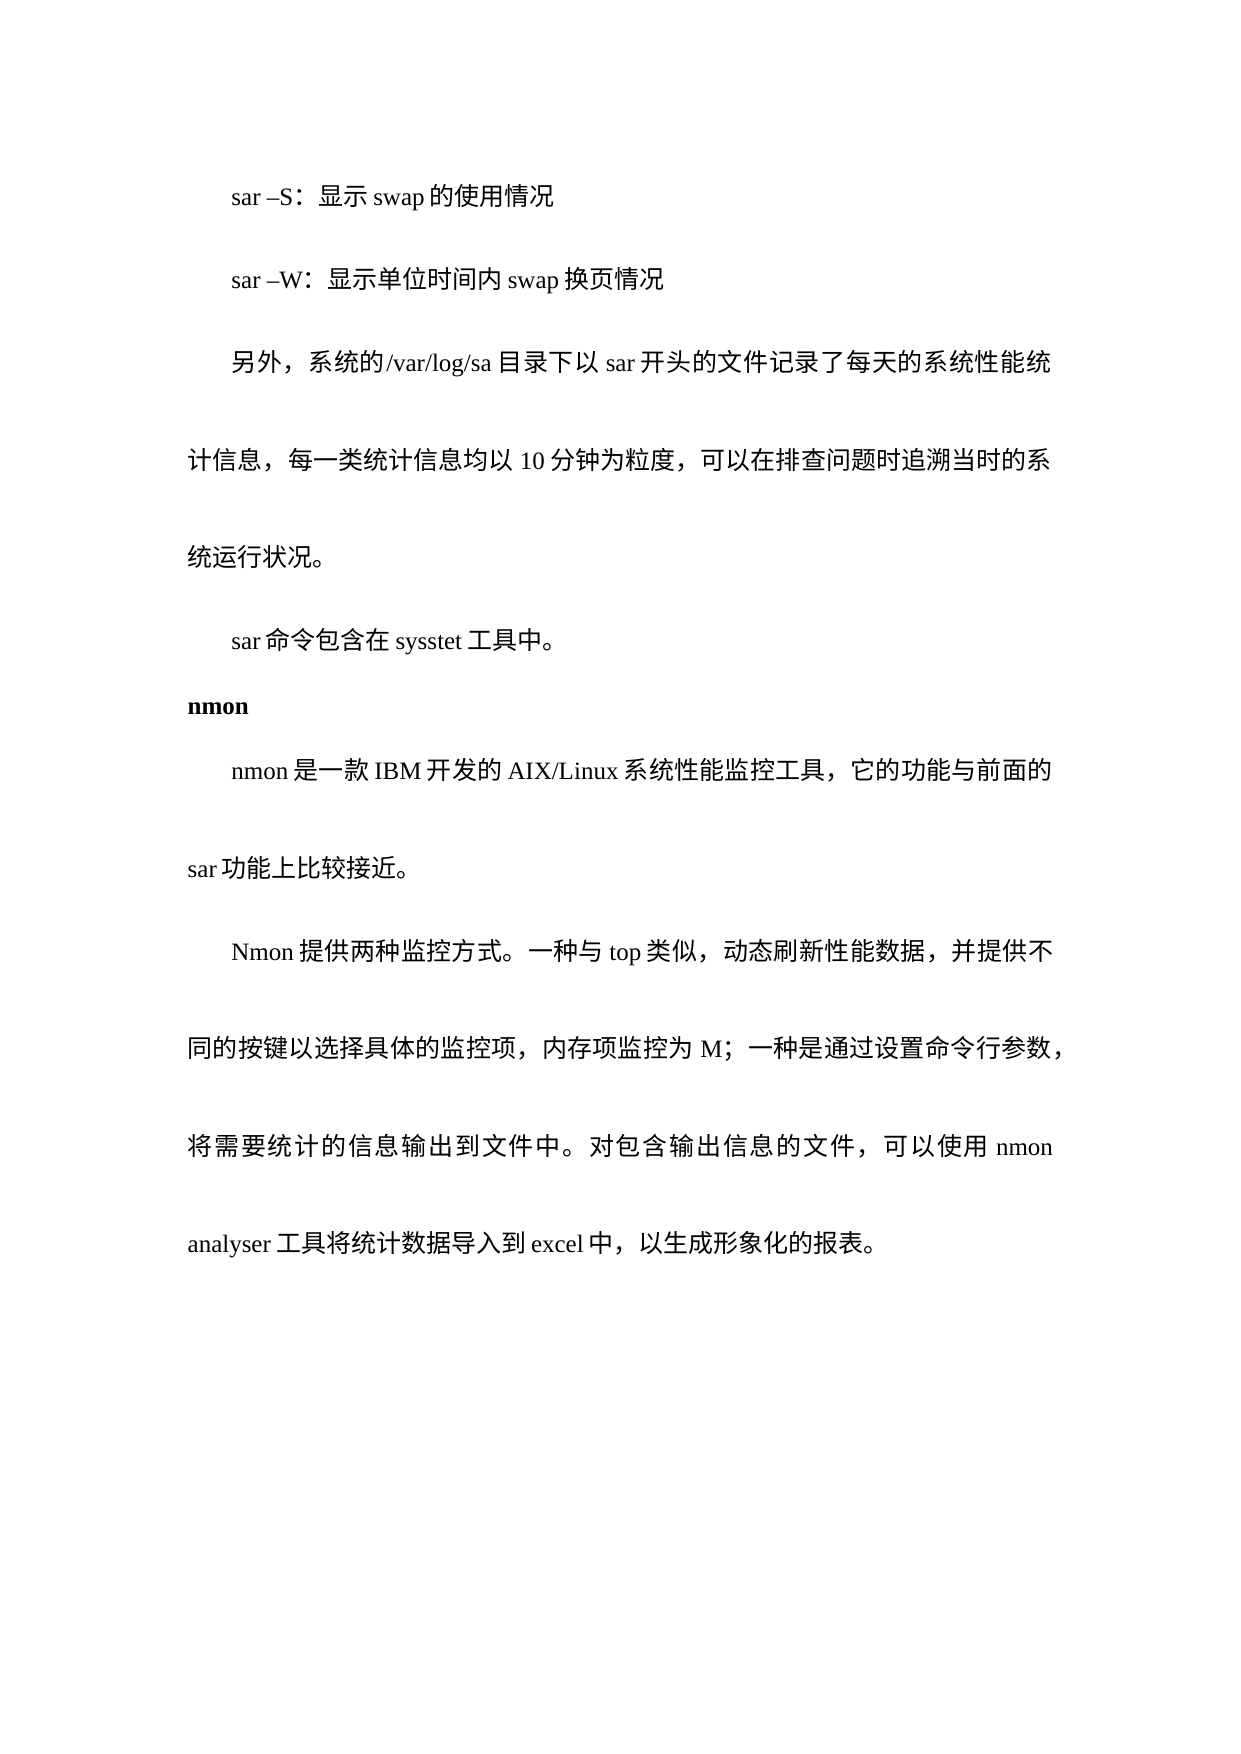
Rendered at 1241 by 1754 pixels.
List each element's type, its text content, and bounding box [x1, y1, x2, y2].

text 另外，系统的/var/log/sa目录下以sar开头的文件记录了每天的系统性能统计信息，每一类统计信息均以10分钟为粒度，可以在排查问题时追溯当时的系统运行状况。 [187, 328, 1053, 588]
text nmon是一款IBM开发的AIX/Linux系统性能监控工具，它的功能与前面的sar功能上比较接近。 [187, 736, 1053, 899]
subtitle nmon [187, 689, 1053, 722]
text Nmon提供两种监控方式。一种与top类似，动态刷新性能数据，并提供不同的按键以选择具体的监控项，内存项监控为M；一种是通过设置命令行参数，将需要统计的信息输出到文件中。对包含输出信息的文件，可以使用nmon analyser工具将统计数据导入到excel中，以生成形象化的报表。 [187, 917, 1053, 1274]
text sar –S：显示swap的使用情况 [187, 162, 1053, 227]
text sar –W：显示单位时间内swap换页情况 [187, 245, 1053, 310]
text sar命令包含在sysstet工具中。 [187, 606, 1053, 671]
